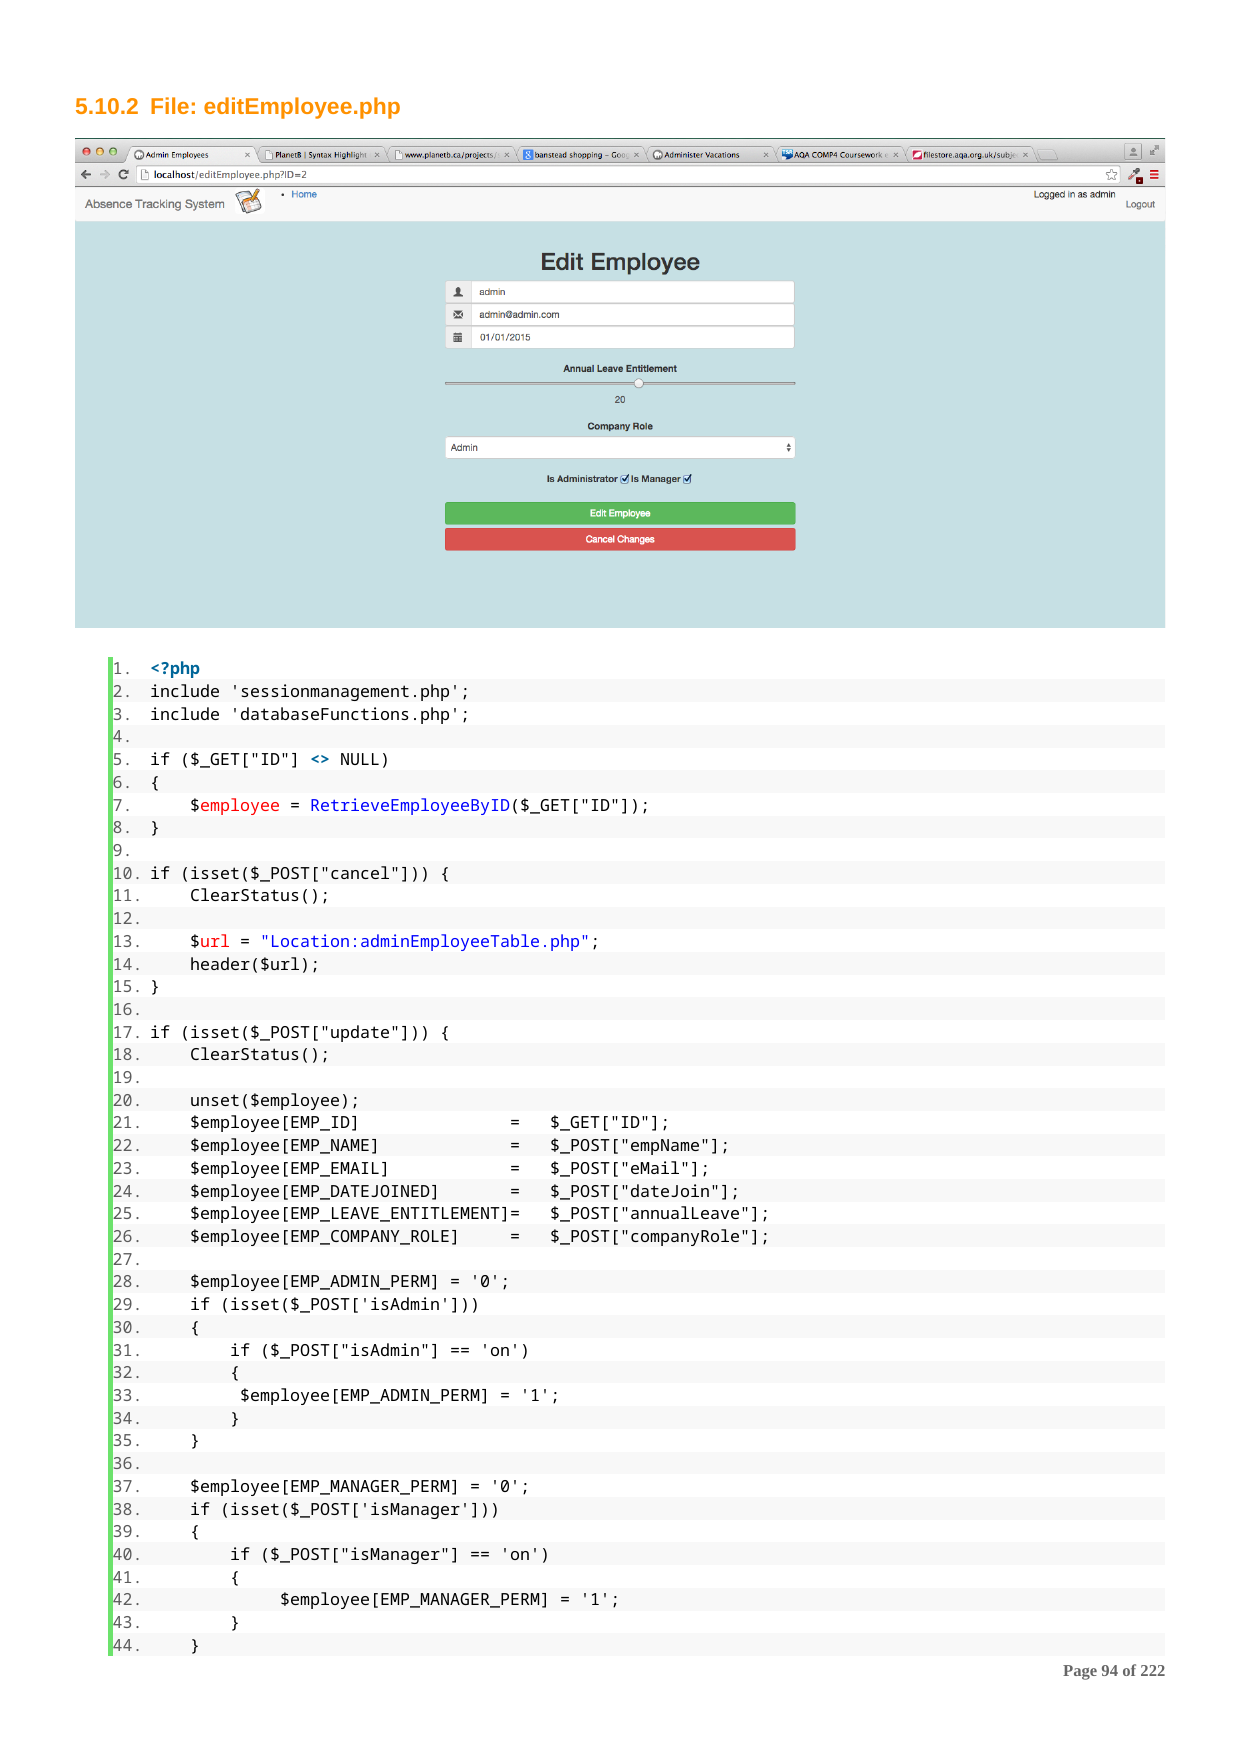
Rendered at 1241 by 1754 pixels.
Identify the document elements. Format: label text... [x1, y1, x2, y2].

list if (isset($_POST['isManager'])) [113, 1497, 1165, 1520]
list $employee[EMP_NAME] = $_POST["empName"]; [113, 1134, 1165, 1156]
list include 'sessionmanagement.php'; [113, 679, 1165, 702]
list { [113, 1565, 1165, 1588]
list $employee[EMP_COMPANY_ROLE] = $_POST["companyRole"]; [113, 1224, 1165, 1247]
list header($url); [113, 952, 1165, 975]
list $url = "Location:adminEmployeeTable.php"; [113, 929, 1165, 952]
list ClearStatus(); [113, 884, 1165, 907]
list { [113, 1361, 1165, 1383]
list } [113, 1611, 1165, 1633]
list } [113, 1633, 1165, 1656]
list $employee[EMP_MANAGER_PERM] = '1'; [113, 1588, 1165, 1611]
list if ($_POST["isAdmin"] == 'on') [113, 1338, 1165, 1361]
picture [75, 138, 1166, 628]
list { [113, 1520, 1165, 1542]
list include 'databaseFunctions.php'; [113, 702, 1165, 725]
list $employee[EMP_LEAVE_ENTITLEMENT]= $_POST["annualLeave"]; [113, 1202, 1165, 1224]
list $employee[EMP_MANAGER_PERM] = '0'; [113, 1474, 1165, 1497]
list if (isset($_POST["update"])) { [113, 1020, 1165, 1043]
list if ($_GET["ID"] <> NULL) [113, 748, 1165, 770]
list } [113, 816, 1165, 838]
list $employee = RetrieveEmployeeByID($_GET["ID"]); [113, 793, 1165, 816]
subtitle File: editEmployee.php [75, 93, 1165, 119]
list ClearStatus(); [113, 1043, 1165, 1066]
list if ($_POST["isManager"] == 'on') [113, 1542, 1165, 1565]
list <?php [113, 657, 1165, 679]
list unset($employee); [113, 1088, 1165, 1111]
list $employee[EMP_DATEJOINED] = $_POST["dateJoin"]; [113, 1179, 1165, 1202]
list { [113, 770, 1165, 793]
list { [113, 1315, 1165, 1338]
list } [113, 1406, 1165, 1429]
list } [113, 975, 1165, 997]
list $employee[EMP_EMAIL] = $_POST["eMail"]; [113, 1156, 1165, 1179]
list } [113, 1429, 1165, 1452]
list if (isset($_POST["cancel"])) { [113, 861, 1165, 884]
list $employee[EMP_ADMIN_PERM] = '0'; [113, 1270, 1165, 1293]
list if (isset($_POST['isAdmin'])) [113, 1293, 1165, 1315]
list $employee[EMP_ID] = $_GET["ID"]; [113, 1111, 1165, 1134]
list $employee[EMP_ADMIN_PERM] = '1'; [113, 1383, 1165, 1406]
